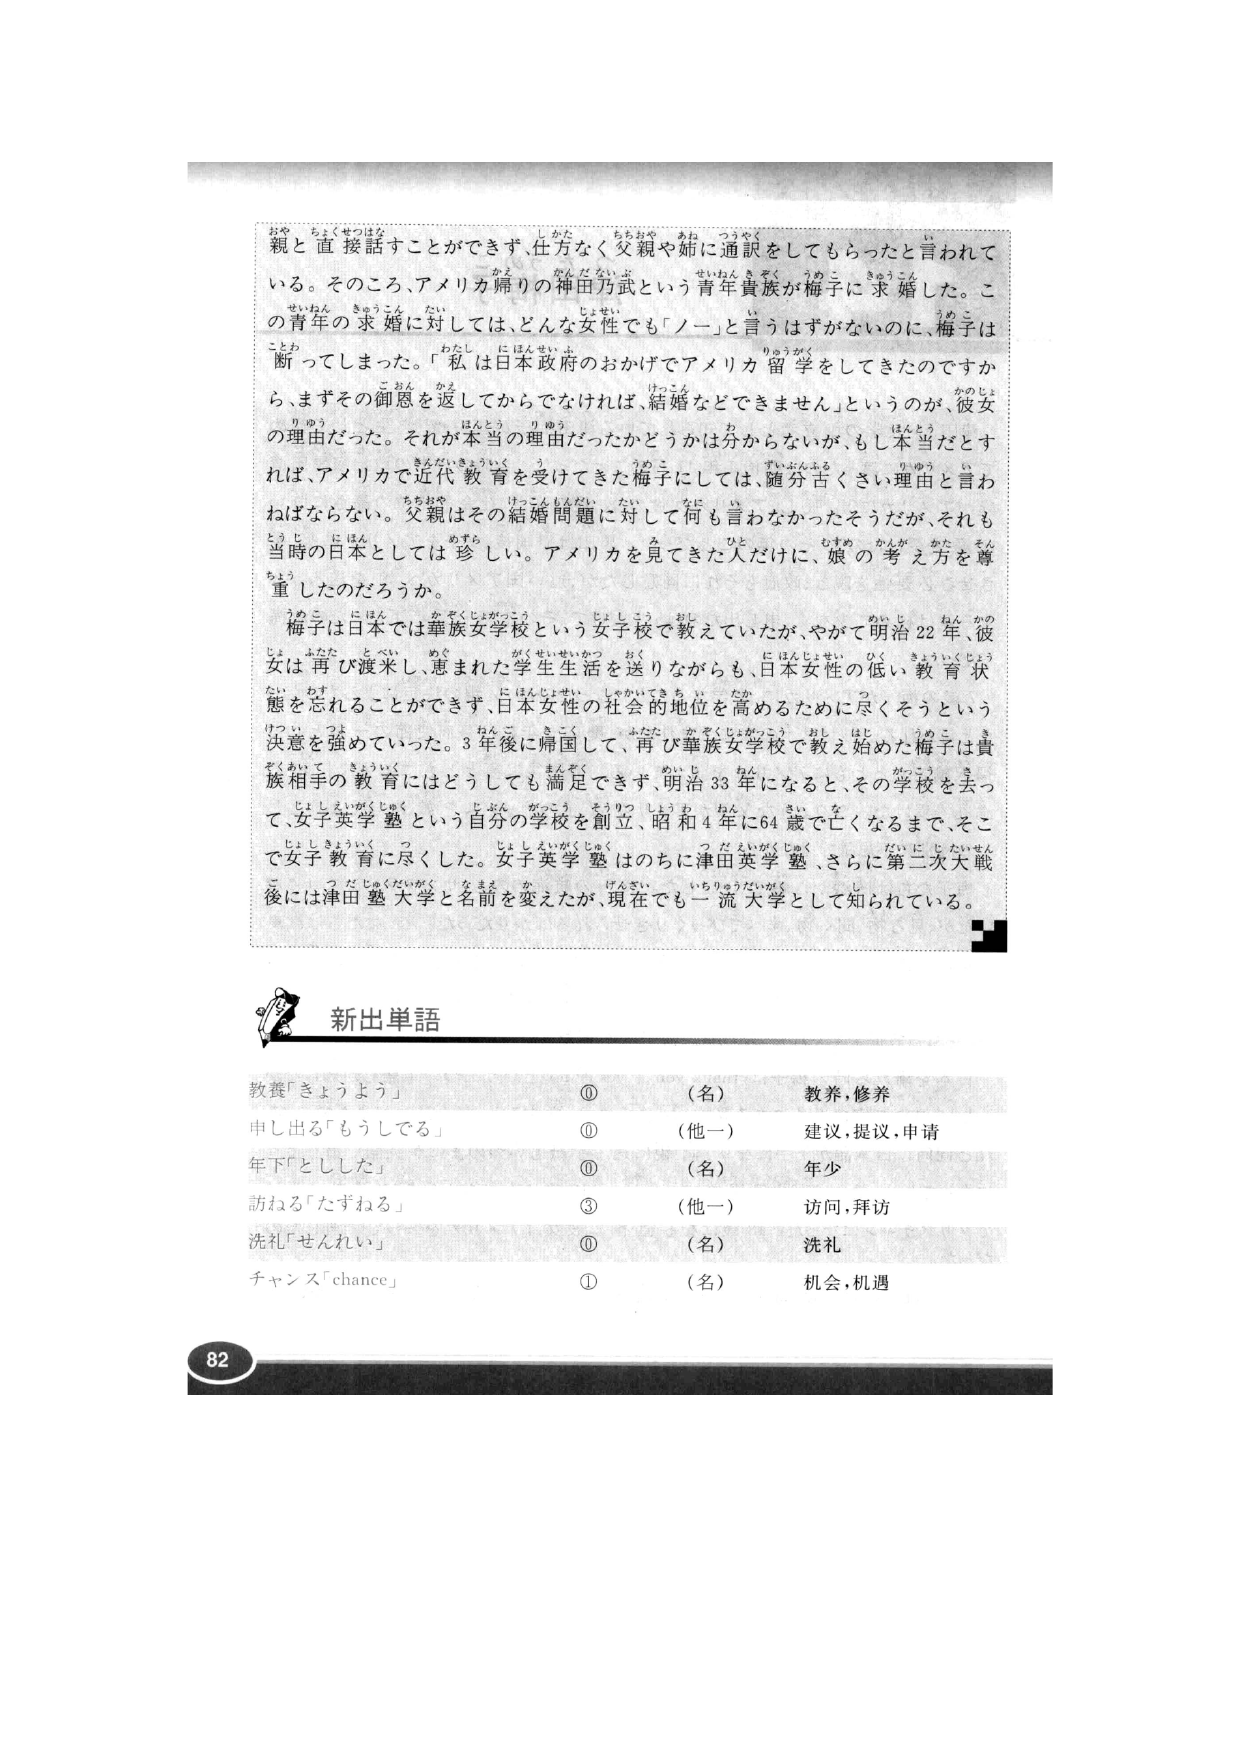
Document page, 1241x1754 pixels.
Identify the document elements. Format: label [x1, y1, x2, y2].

picture [187, 162, 1053, 1395]
